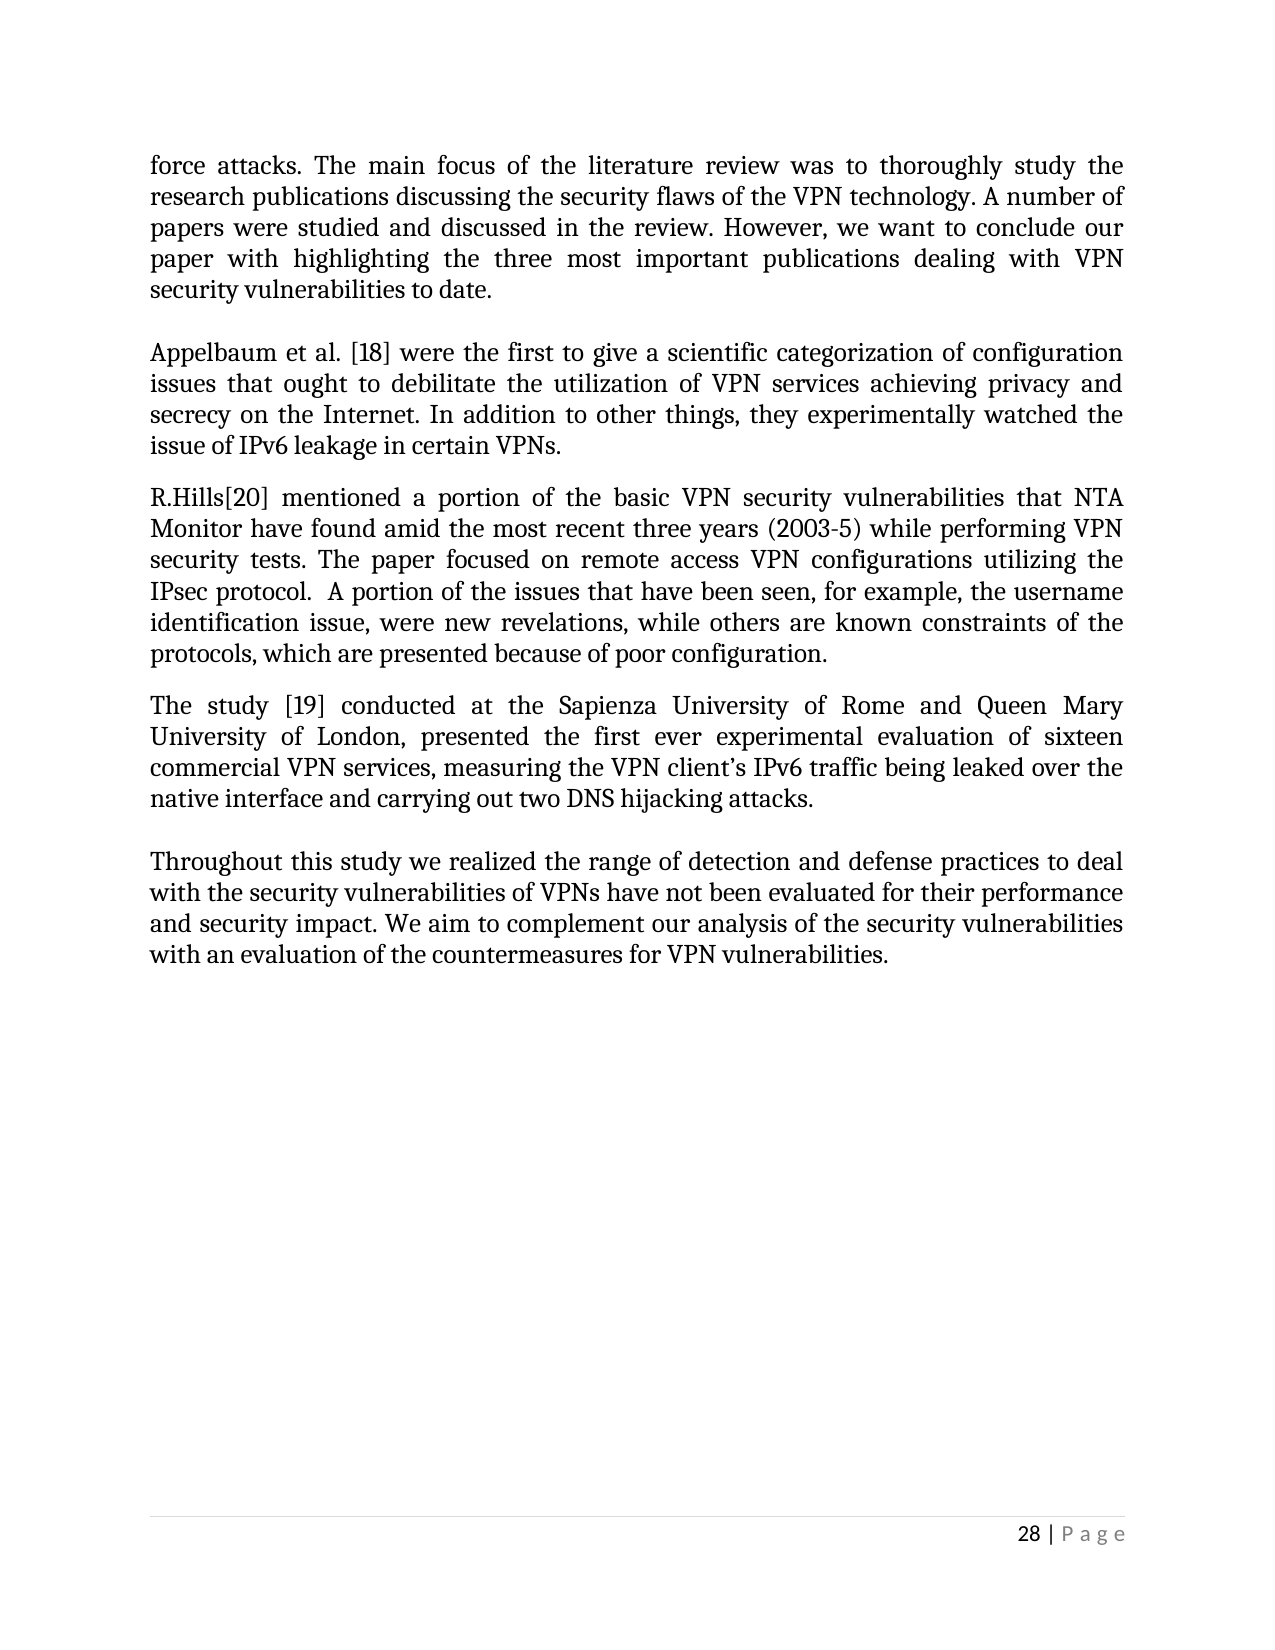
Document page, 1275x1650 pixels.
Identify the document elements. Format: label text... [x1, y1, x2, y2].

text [150, 150, 1125, 306]
text Appelbaum et al. [18] were the first to give a scientific categorization of configuration issues that ought to debilitate the utilization of VPN services achieving privacy and secrecy on the Internet. In addition to other things, they experimentally watched the issue of IPv6 leakage in certain VPNs. [150, 337, 1125, 461]
text The study [19] conducted at the Sapienza University of Rome and Queen Mary University of London, presented the first ever experimental evaluation of sixteen commercial VPN services, measuring the VPN client’s IPv6 traffic being leaked over the native interface and carrying out two DNS hijacking attacks. [150, 690, 1125, 814]
text R.Hills[20] mentioned a portion of the basic VPN security vulnerabilities that NTA Monitor have found amid the most recent three years (2003-5) while performing VPN security tests. The paper focused on remote access VPN configurations utilizing the IPsec protocol. A portion of the issues that have been seen, for example, the username identification issue, were new revelations, while others are known constraints of the protocols, which are presented because of poor configuration. [150, 482, 1125, 669]
text Throughout this study we realized the range of detection and defense practices to deal with the security vulnerabilities of VPNs have not been evaluated for their performance and security impact. We aim to complement our analysis of the security vulnerabilities with an evaluation of the countermeasures for VPN vulnerabilities. [150, 846, 1125, 970]
